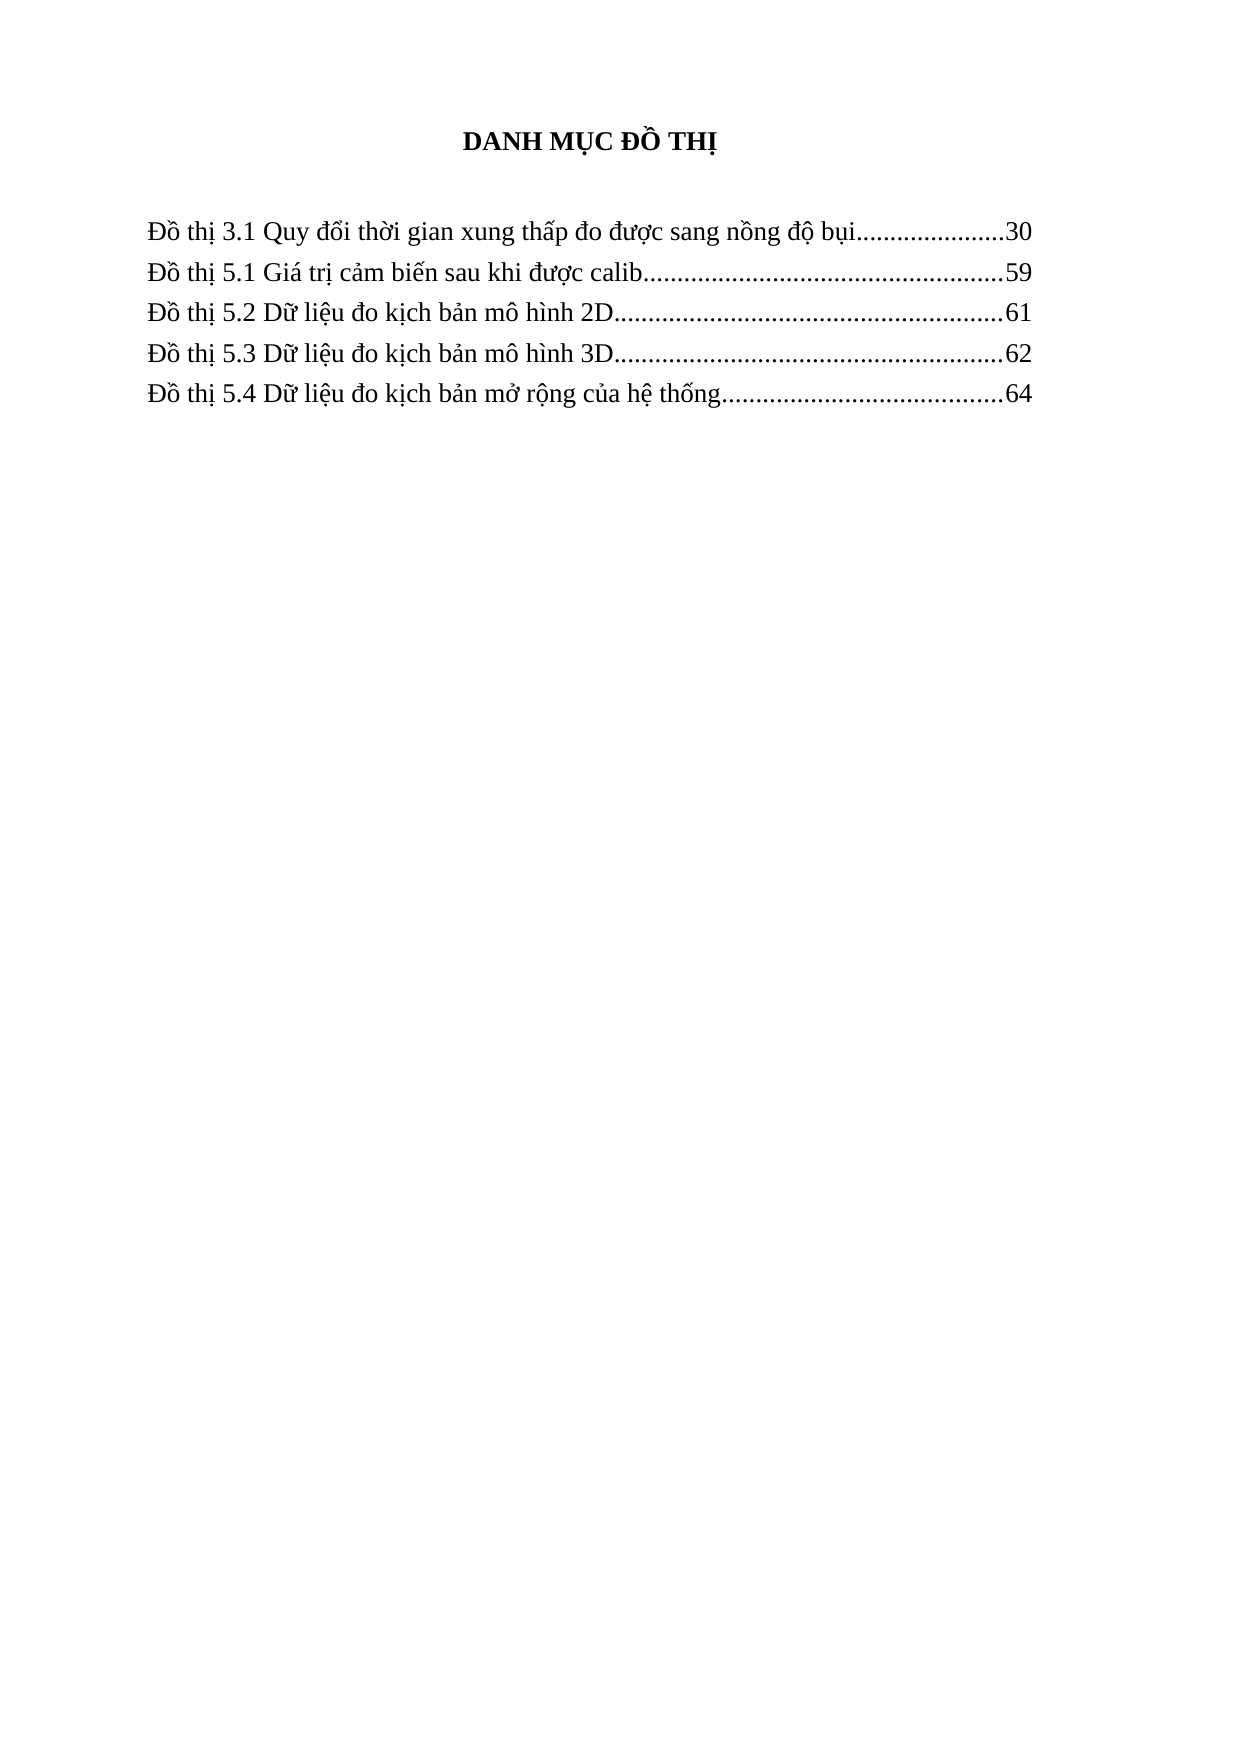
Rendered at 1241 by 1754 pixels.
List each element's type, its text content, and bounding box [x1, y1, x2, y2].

text Đồ thị 5.3 Dữ liệu đo kịch bản mô hình 3D 62 [147, 337, 1033, 368]
text Đồ thị 5.2 Dữ liệu đo kịch bản mô hình 2D 61 [147, 296, 1033, 327]
text Đồ thị 5.1 Giá trị cảm biến sau khi được calib 59 [147, 256, 1033, 287]
text Đồ thị 3.1 Quy đổi thời gian xung thấp đo được sang nồng độ bụi 30 [147, 215, 1033, 247]
text DANH MỤC ĐỒ THỊ [147, 125, 1033, 156]
text Đồ thị 5.4 Dữ liệu đo kịch bản mở rộng của hệ thống 64 [147, 377, 1033, 408]
